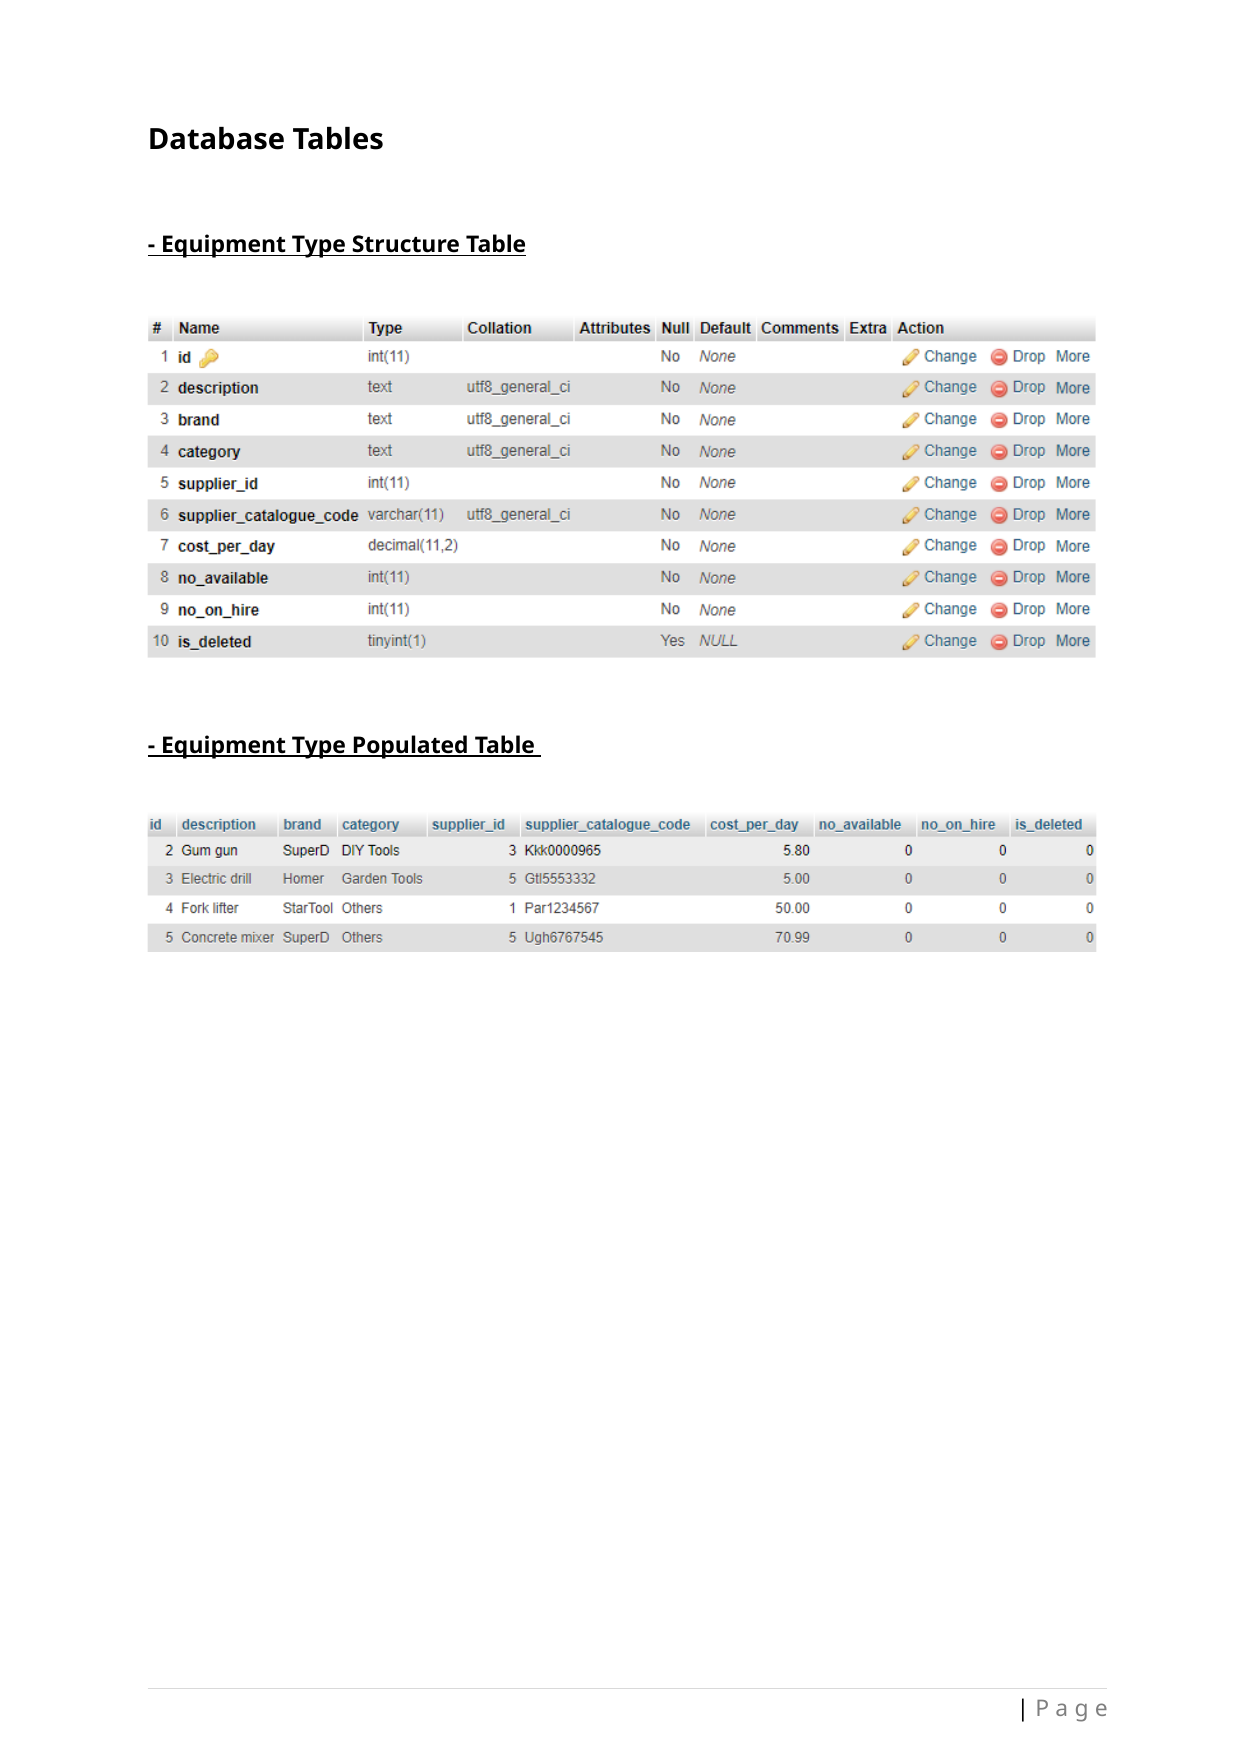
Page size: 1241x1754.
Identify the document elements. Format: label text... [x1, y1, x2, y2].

picture [147, 812, 1097, 952]
text Database Tables [148, 118, 1107, 158]
text - Equipment Type Populated Table [148, 729, 1107, 760]
picture [147, 312, 1097, 659]
text - Equipment Type Structure Table [148, 228, 1107, 259]
